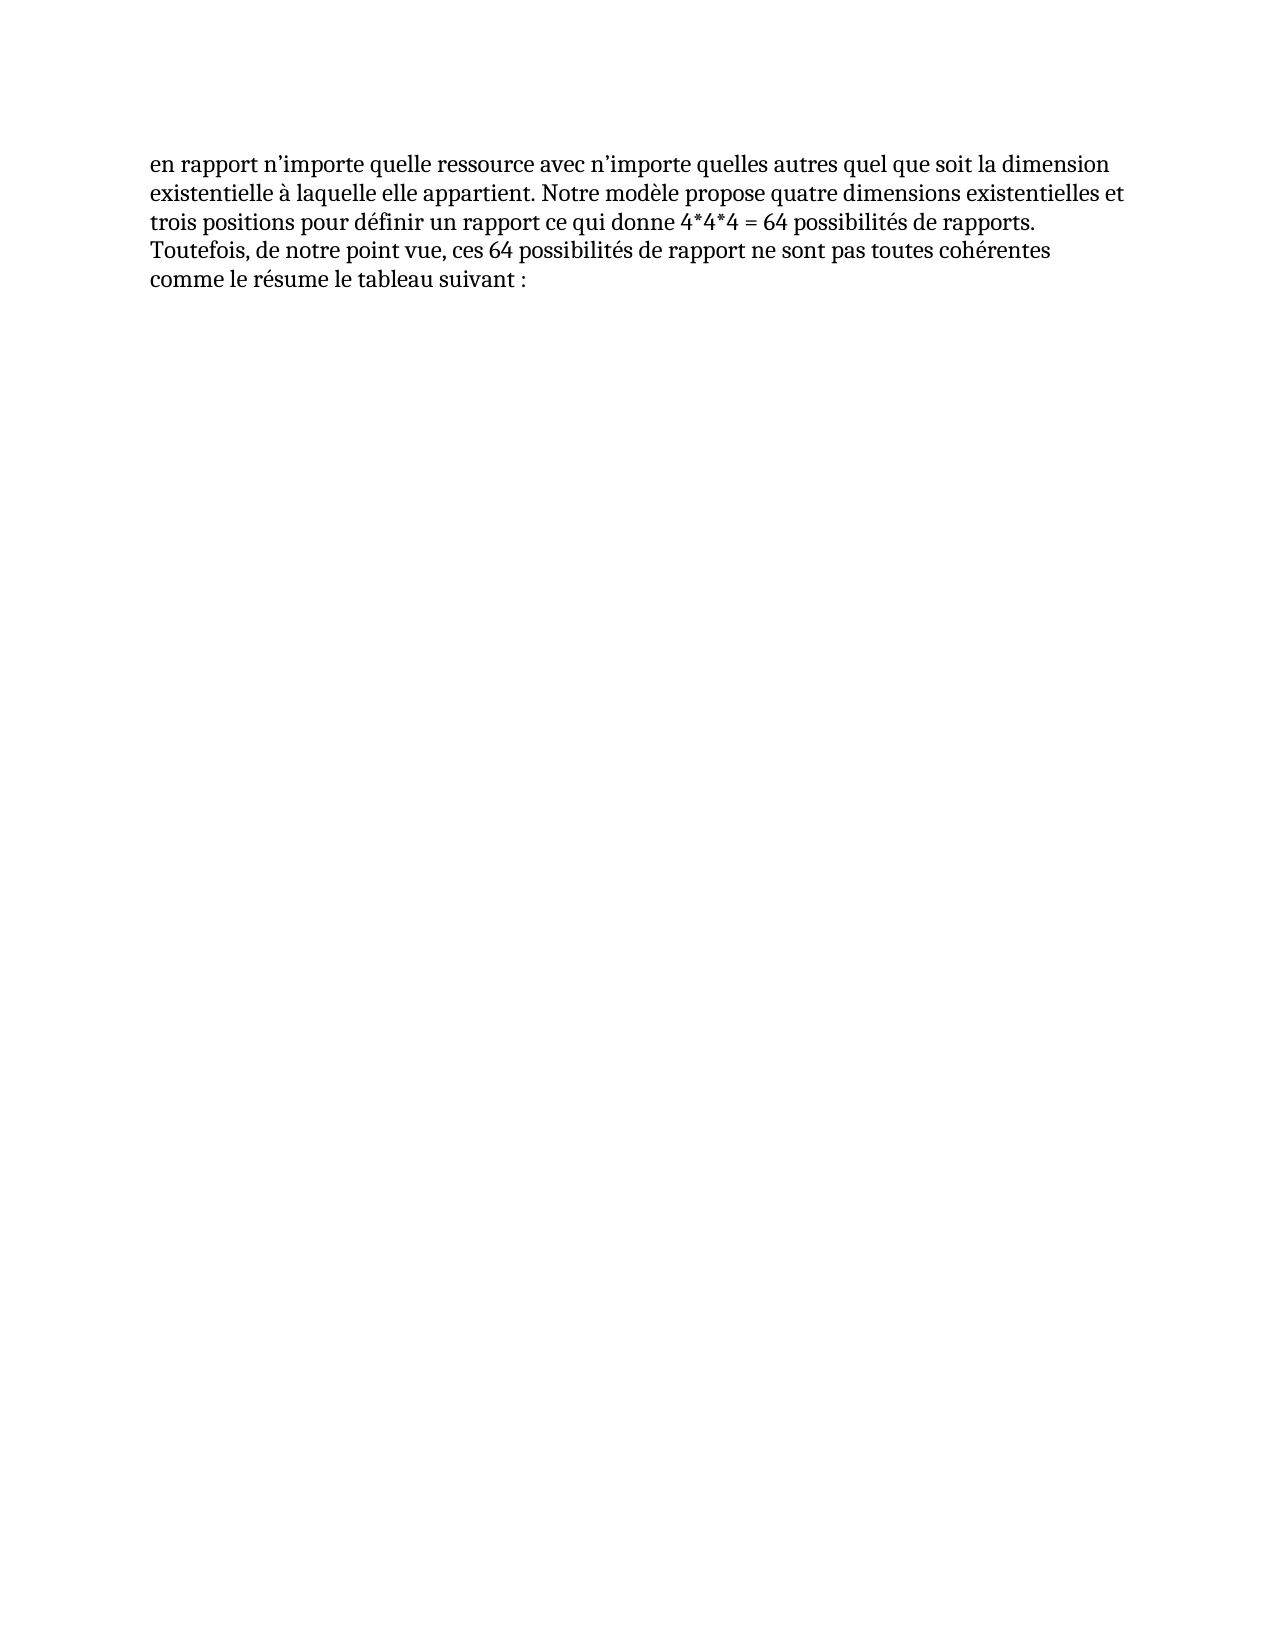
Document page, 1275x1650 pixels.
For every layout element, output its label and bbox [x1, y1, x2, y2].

text [150, 150, 1125, 294]
